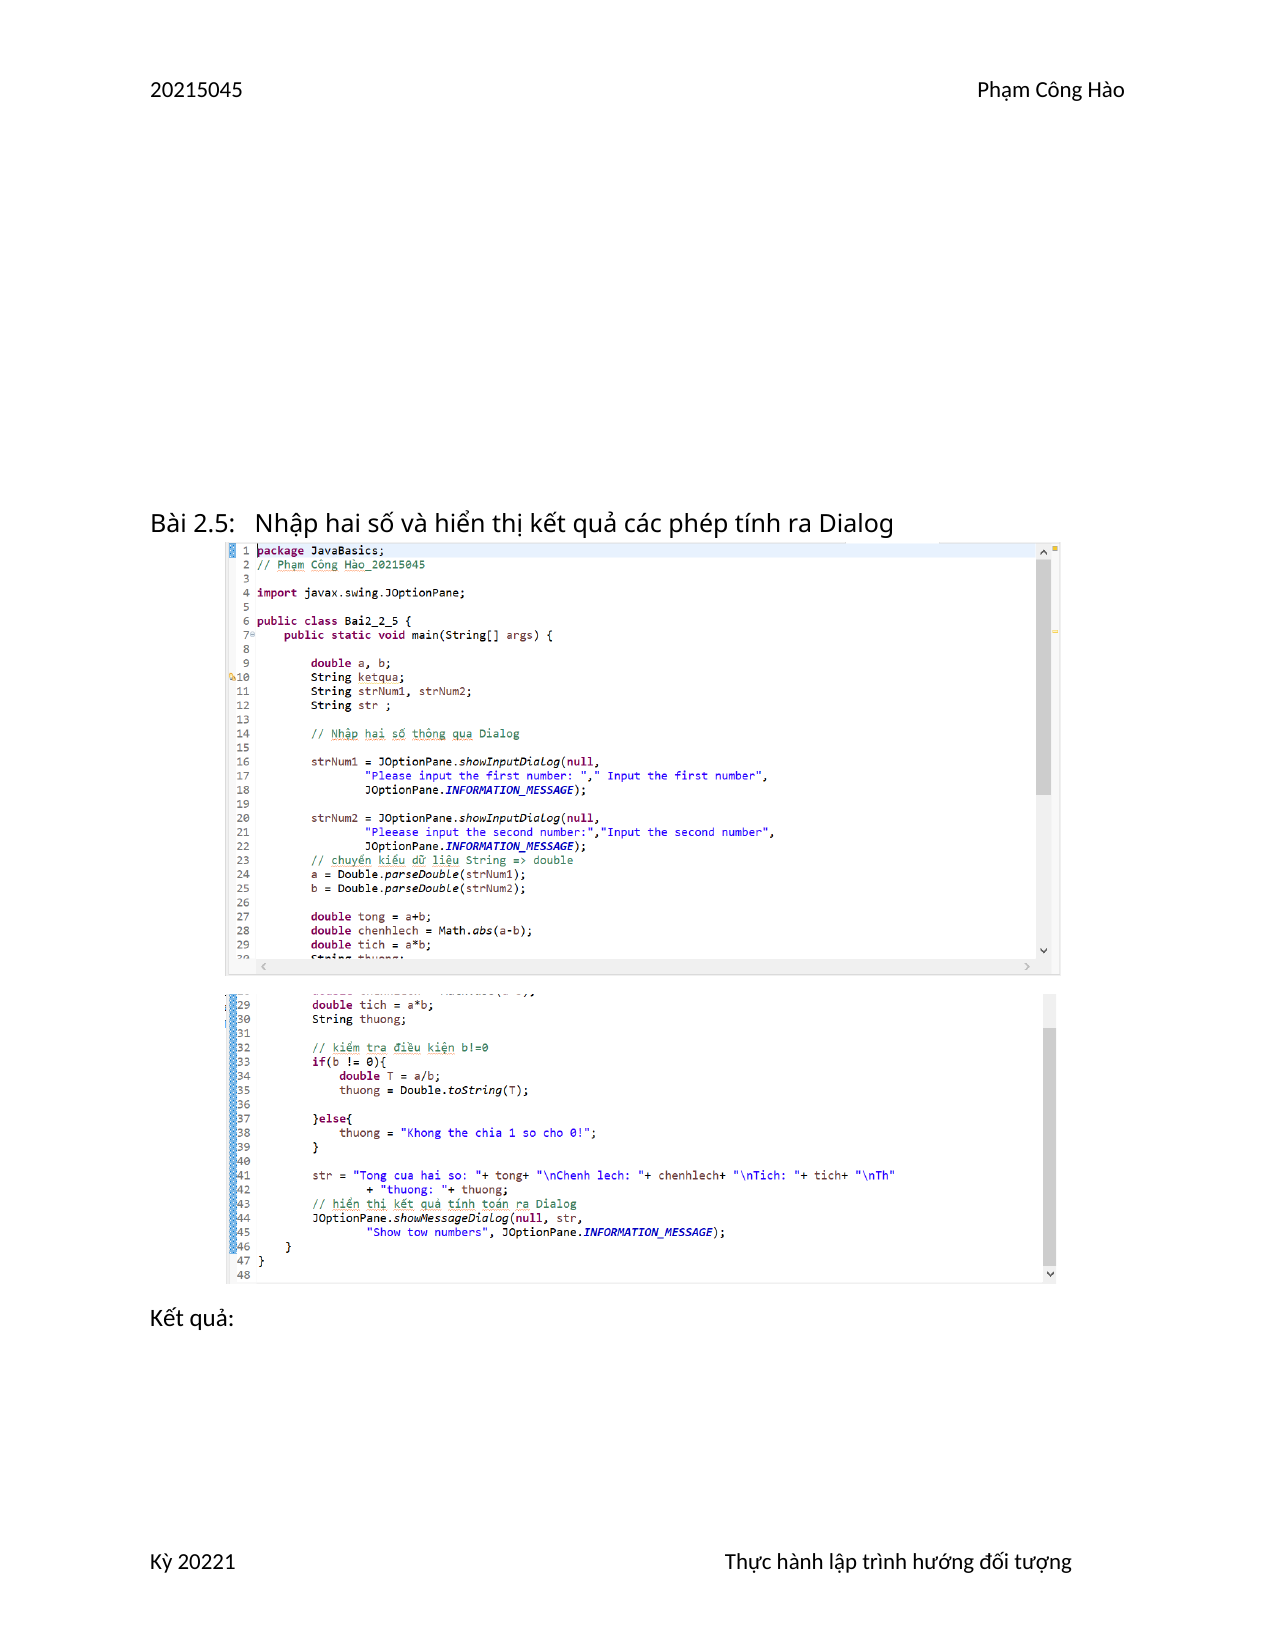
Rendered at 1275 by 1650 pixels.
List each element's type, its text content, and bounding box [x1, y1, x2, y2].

subtitle Bài 2.5: Nhập hai số và hiển thị kết quả các phép tính ra Dialog [150, 505, 1125, 539]
picture [225, 994, 1057, 1284]
text Kết quả: [150, 1302, 1125, 1333]
picture [225, 542, 1061, 976]
